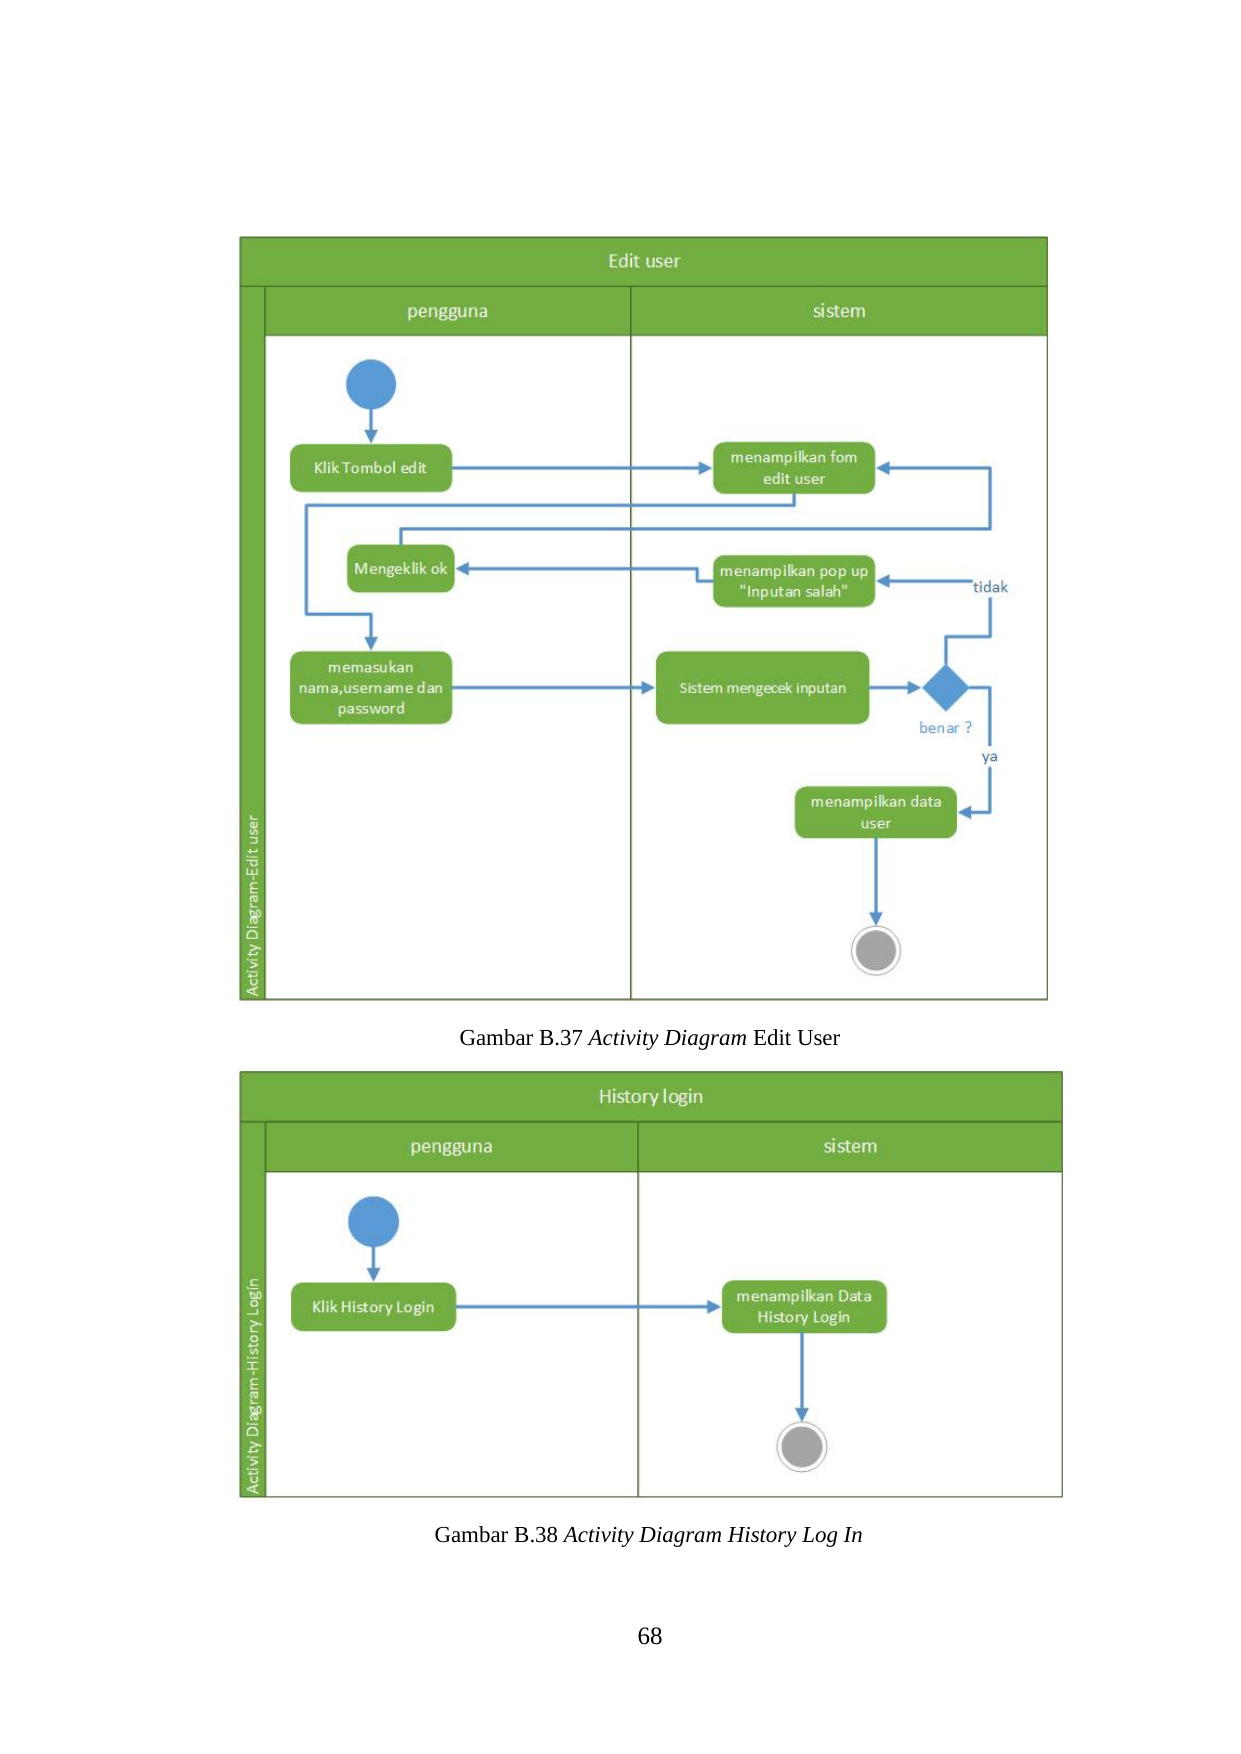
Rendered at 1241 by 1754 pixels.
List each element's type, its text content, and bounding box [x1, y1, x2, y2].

picture [236, 1071, 1063, 1503]
text Gambar B.4 Activity Diagram History Log In [236, 1522, 1063, 1548]
text Gambar B.3 Activity Diagram Edit User [236, 1024, 1063, 1051]
picture [236, 236, 1049, 1006]
